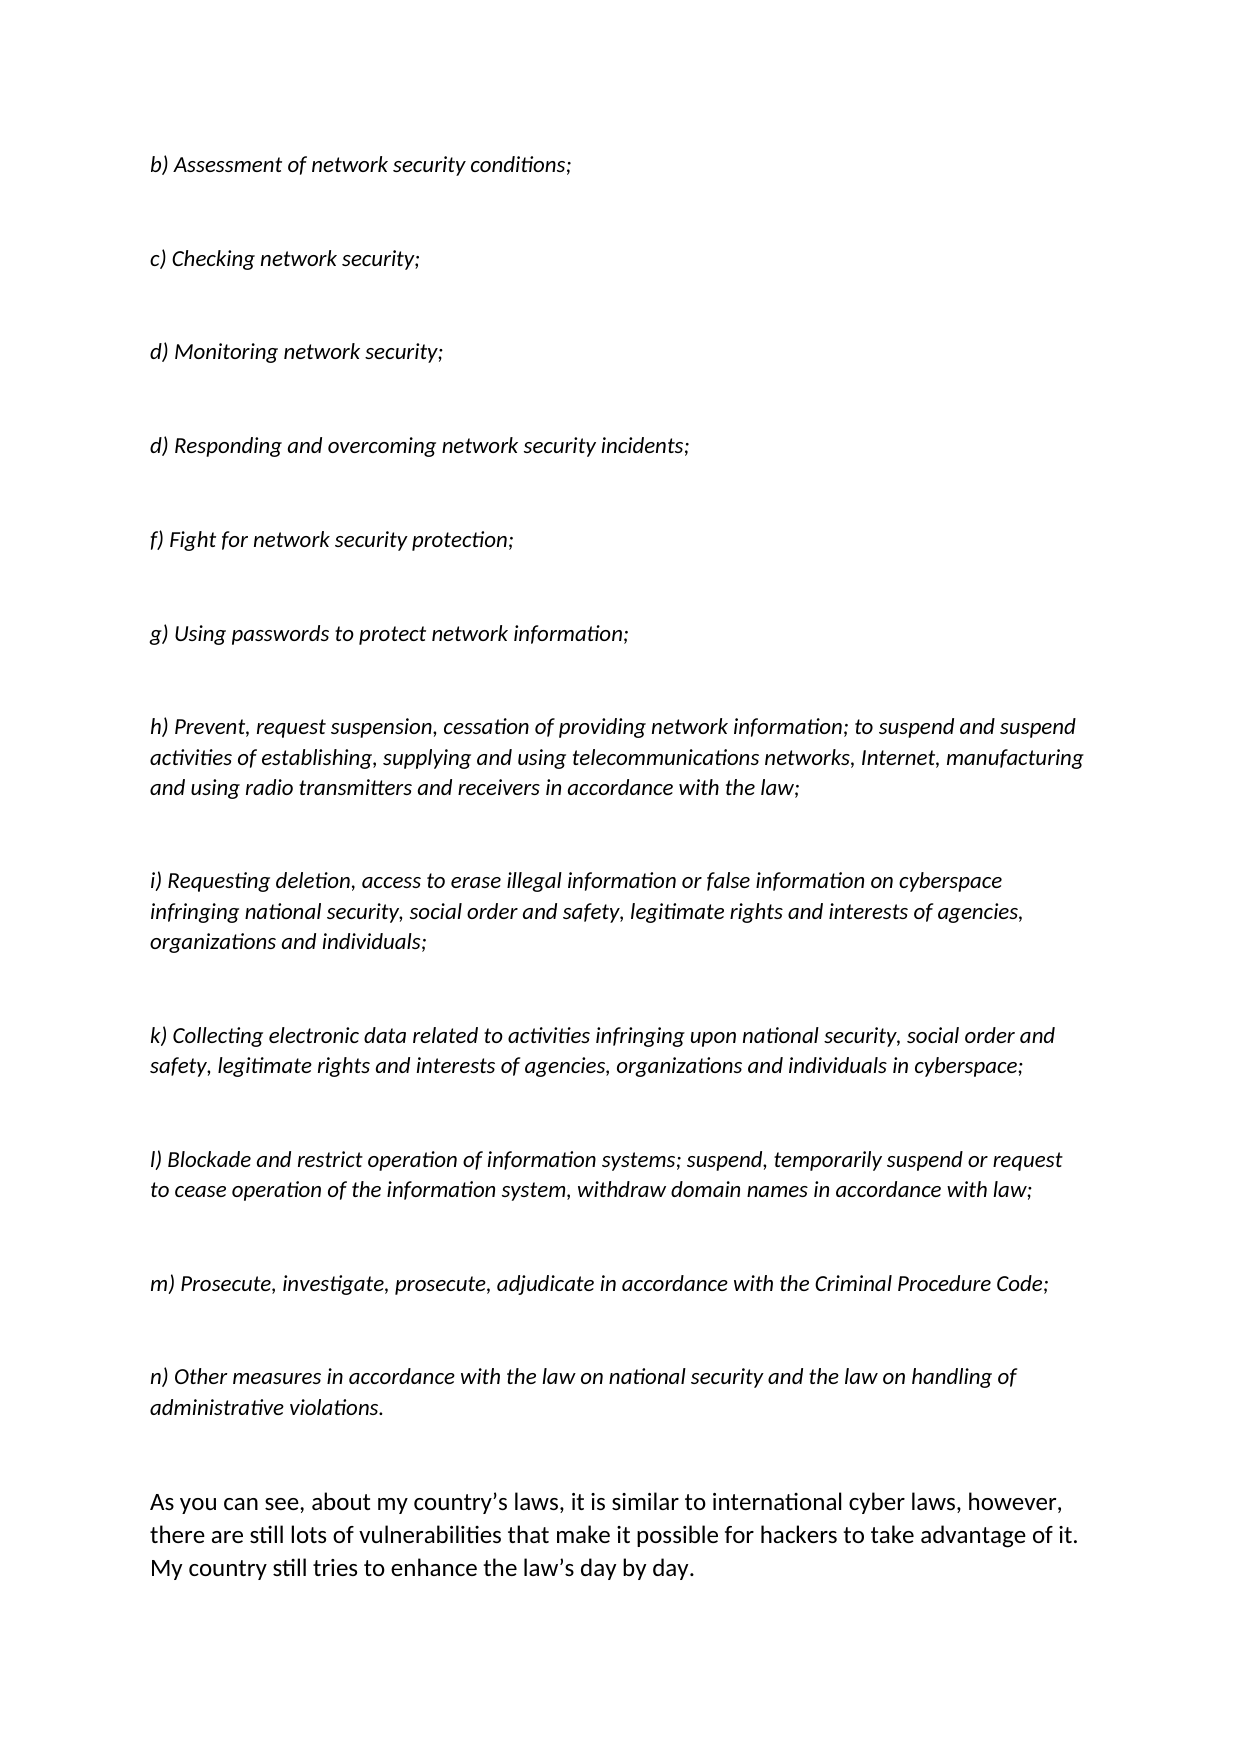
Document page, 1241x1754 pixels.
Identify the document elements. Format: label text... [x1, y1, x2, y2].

text m) Prosecute, investigate, prosecute, adjudicate in accordance with the Criminal Procedure Code; [150, 1269, 1090, 1297]
text c) Checking network security; [150, 244, 1090, 272]
text As you can see, about my country’s laws, it is similar to international cyber laws, however, there are still lots of vulnerabilities that make it possible for hackers to take advantage of it. My country still tries to enhance the law’s day by day. [150, 1486, 1090, 1583]
text h) Prevent, request suspension, cessation of providing network information; to suspend and suspend activities of establishing, supplying and using telecommunications networks, Internet, manufacturing and using radio transmitters and receivers in accordance with the law; [150, 712, 1090, 801]
text d) Responding and overcoming network security incidents; [150, 431, 1090, 459]
text n) Other measures in accordance with the law on national security and the law on handling of administrative violations. [150, 1362, 1090, 1421]
text f) Fight for network security protection; [150, 525, 1090, 553]
text b) Assessment of network security conditions; [150, 150, 1090, 178]
text g) Using passwords to protect network information; [150, 619, 1090, 647]
text i) Requesting deletion, access to erase illegal information or false information on cyberspace infringing national security, social order and safety, legitimate rights and interests of agencies, organizations and individuals; [150, 867, 1090, 955]
text l) Blockade and restrict operation of information systems; suspend, temporarily suspend or request to cease operation of the information system, withdraw domain names in accordance with law; [150, 1145, 1090, 1203]
text k) Collecting electronic data related to activities infringing upon national security, social order and safety, legitimate rights and interests of agencies, organizations and individuals in cyberspace; [150, 1021, 1090, 1079]
text d) Monitoring network security; [150, 337, 1090, 366]
